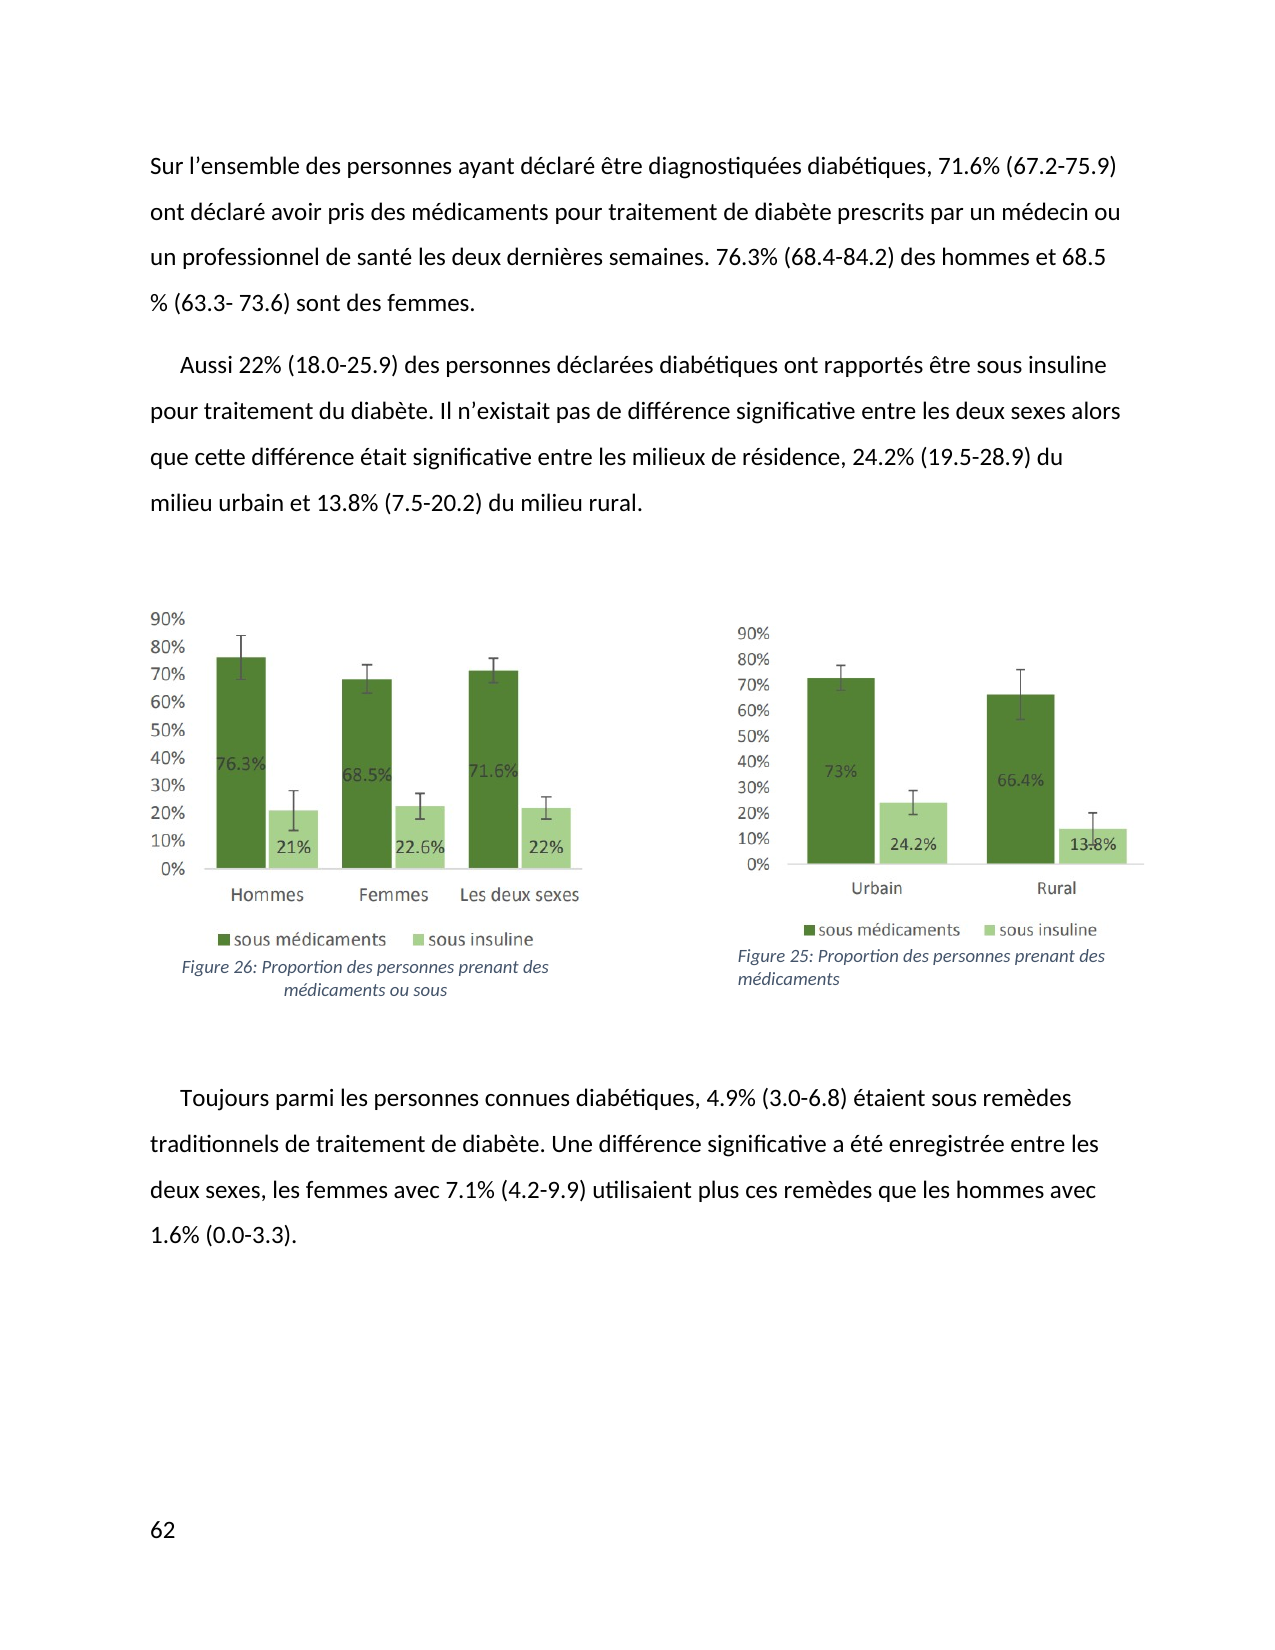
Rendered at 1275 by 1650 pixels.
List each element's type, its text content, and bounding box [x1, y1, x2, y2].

picture [737, 626, 1145, 936]
text Toujours parmi les personnes connues diabétiques, 4.9% (3.0-6.8) étaient sous remèdes traditionnels de traitement de diabète. Une différence significative a été enregistrée entre les deux sexes, les femmes avec 7.1% (4.2-9.9) utilisaient plus ces remèdes que les hommes avec 1.6% (0.0-3.3). [150, 1082, 1125, 1250]
picture [150, 611, 583, 946]
text Sur l’ensemble des personnes ayant déclaré être diagnostiquées diabétiques, 71.6% (67.2-75.9) ont déclaré avoir pris des médicaments pour traitement de diabète prescrits par un médecin ou un professionnel de santé les deux dernières semaines. 76.3% (68.4-84.2) des hommes et 68.5 % (63.3- 73.6) sont des femmes. [150, 150, 1125, 318]
text Aussi 22% (18.0-25.9) des personnes déclarées diabétiques ont rapportés être sous insuline pour traitement du diabète. Il n’existait pas de différence significative entre les deux sexes alors que cette différence était significative entre les milieux de résidence, 24.2% (19.5-28.9) du milieu urbain et 13.8% (7.5-20.2) du milieu rural. [150, 349, 1125, 517]
